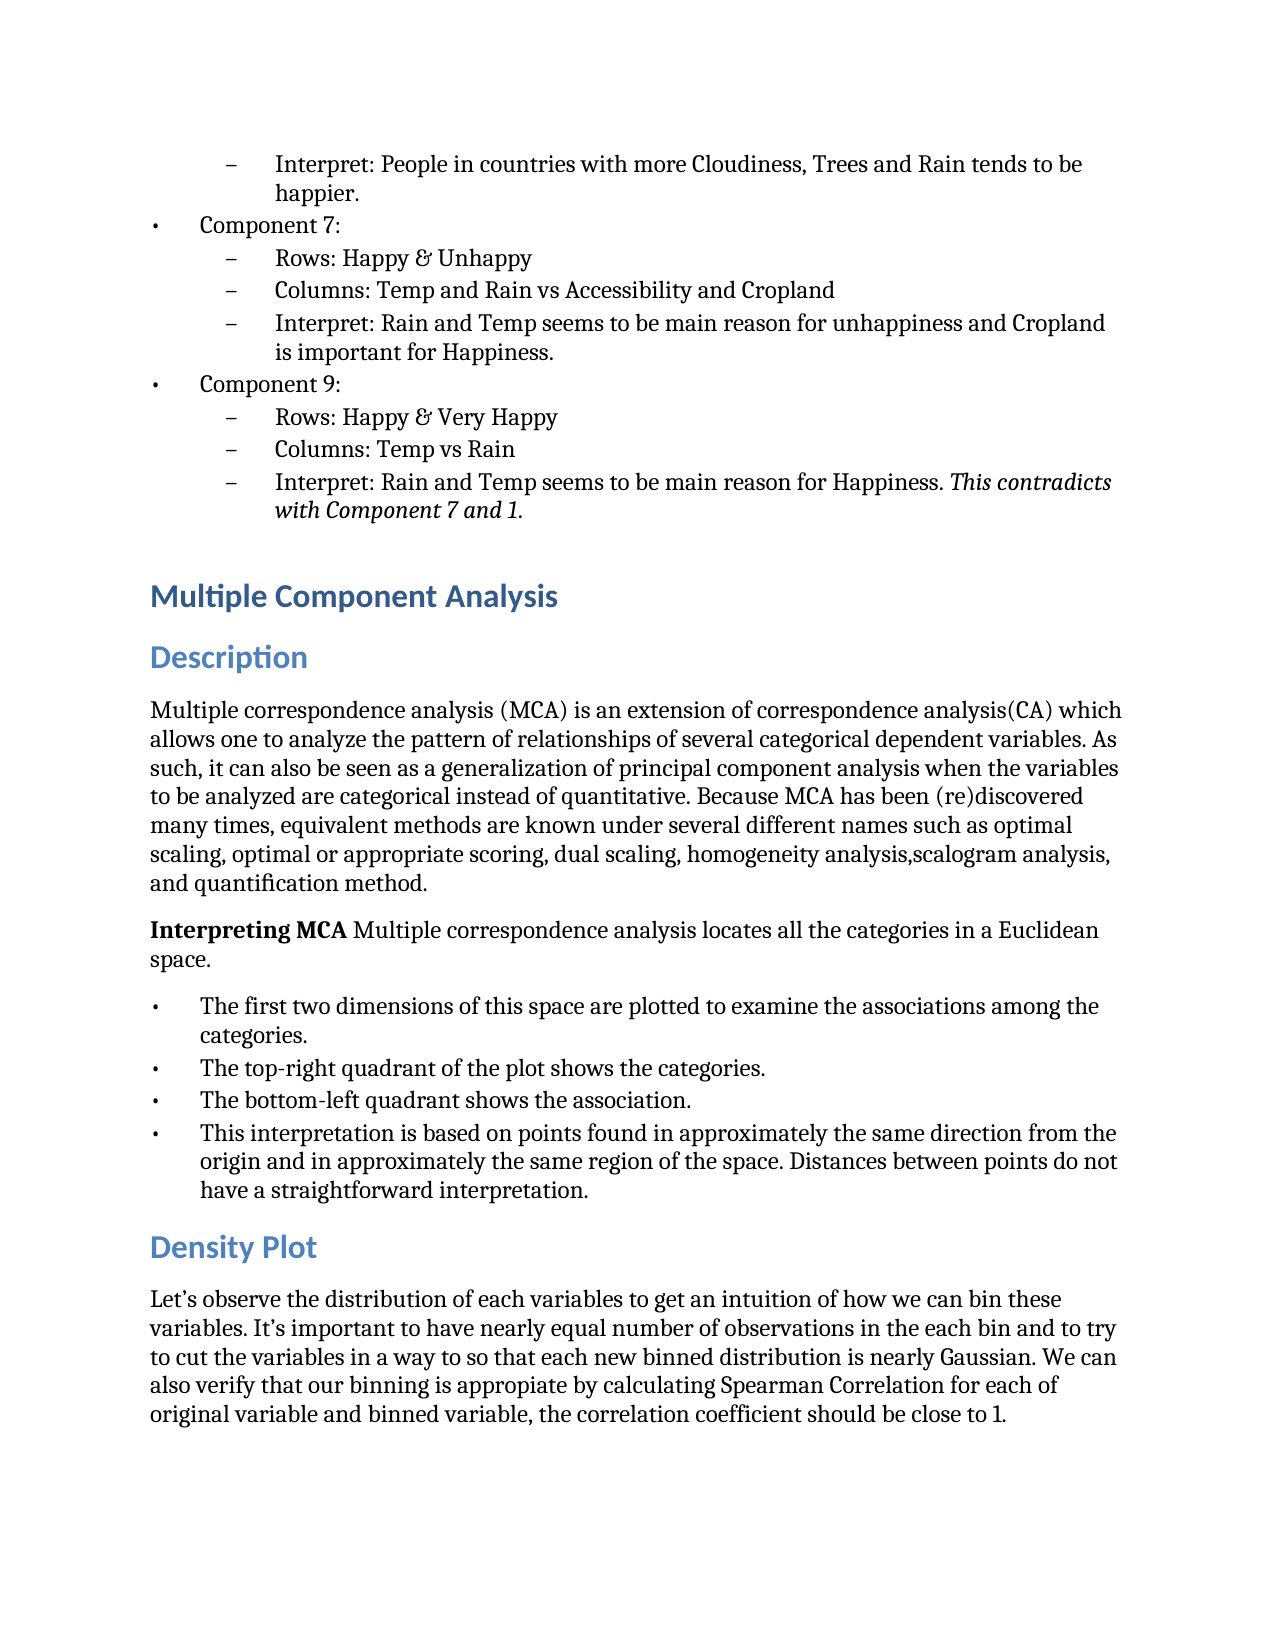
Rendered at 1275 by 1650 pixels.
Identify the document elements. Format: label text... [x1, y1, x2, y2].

list Rows: Happy & Very Happy [225, 402, 1125, 431]
list Component 9: [150, 370, 1125, 399]
list Columns: Temp and Rain vs Accessibility and Cropland [225, 276, 1125, 305]
subtitle Description [150, 637, 1125, 677]
subtitle Multiple Component Analysis [150, 575, 1125, 616]
list Columns: Temp vs Rain [225, 435, 1125, 464]
text Multiple correspondence analysis (MCA) is an extension of correspondence analysis(CA) which allows one to analyze the pattern of relationships of several categorical dependent variables. As such, it can also be seen as a generalization of principal component analysis when the variables to be analyzed are categorical instead of quantitative. Because MCA has been (re)discovered many times, equivalent methods are known under several different names such as optimal scaling, optimal or appropriate scoring, dual scaling, homogeneity analysis,scalogram analysis, and quantiﬁcation method. [150, 696, 1125, 897]
list Interpret: Rain and Temp seems to be main reason for Happiness. This contradicts with Component 7 and 1. [225, 467, 1125, 525]
text Interpreting MCA Multiple correspondence analysis locates all the categories in a Euclidean space. [150, 916, 1125, 973]
list Interpret: People in countries with more Cloudiness, Trees and Rain tends to be happier. [225, 150, 1125, 207]
subtitle Density Plot [150, 1226, 1125, 1266]
list The bottom-left quadrant shows the association. [150, 1086, 1125, 1115]
list Interpret: Rain and Temp seems to be main reason for unhappiness and Cropland is important for Happiness. [225, 309, 1125, 366]
list The top-right quadrant of the plot shows the categories. [150, 1053, 1125, 1082]
list Rows: Happy & Unhappy [225, 244, 1125, 272]
list Component 7: [150, 211, 1125, 240]
list This interpretation is based on points found in approximately the same direction from the origin and in approximately the same region of the space. Distances between points do not have a straightforward interpretation. [150, 1118, 1125, 1205]
list The first two dimensions of this space are plotted to examine the associations among the categories. [150, 992, 1125, 1050]
text Let’s observe the distribution of each variables to get an intuition of how we can bin these variables. It’s important to have nearly equal number of observations in the each bin and to try to cut the variables in a way to so that each new binned distribution is nearly Gaussian. We can also verify that our binning is appropiate by calculating Spearman Correlation for each of original variable and binned variable, the correlation coefficient should be close to 1. [150, 1285, 1125, 1429]
